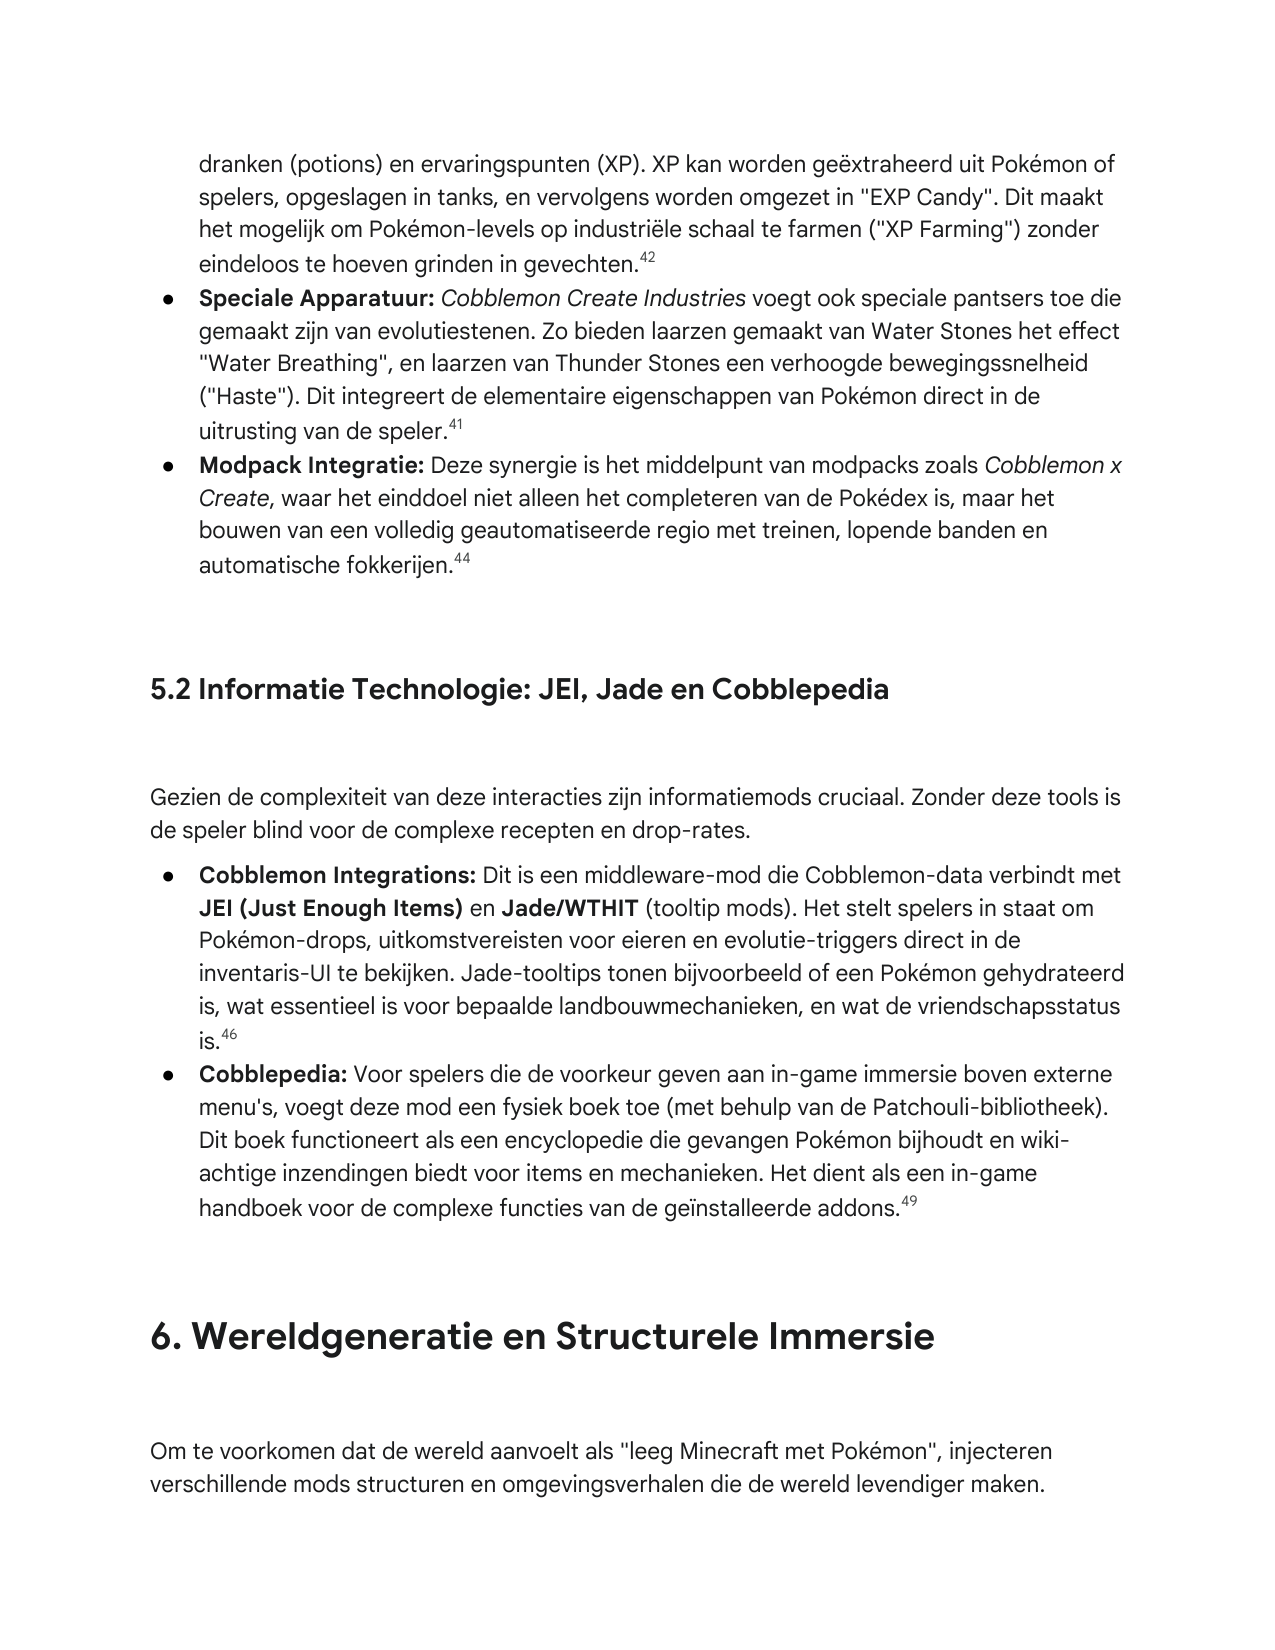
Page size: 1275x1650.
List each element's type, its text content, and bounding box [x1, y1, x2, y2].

list Modpack Integratie: Deze synergie is het middelpunt van modpacks zoals Cobblemon x Create, waar het einddoel niet alleen het completeren van de Pokédex is, maar het bouwen van een volledig geautomatiseerde regio met treinen, lopende banden en automatische fokkerijen.44 [161, 451, 1125, 581]
list Speciale Apparatuur: Cobblemon Create Industries voegt ook speciale pantsers toe die gemaakt zijn van evolutiestenen. Zo bieden laarzen gemaakt van Water Stones het effect "Water Breathing", en laarzen van Thunder Stones een verhoogde bewegingssnelheid ("Haste"). Dit integreert de elementaire eigenschappen van Pokémon direct in de uitrusting van de speler.41 [161, 284, 1125, 447]
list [161, 150, 1125, 280]
list Cobblemon Integrations: Dit is een middleware-mod die Cobblemon-data verbindt met JEI (Just Enough Items) en Jade/WTHIT (tooltip mods). Het stelt spelers in staat om Pokémon-drops, uitkomstvereisten voor eieren en evolutie-triggers direct in de inventaris-UI te bekijken. Jade-tooltips tonen bijvoorbeeld of een Pokémon gehydrateerd is, wat essentieel is voor bepaalde landbouwmechanieken, en wat de vriendschapsstatus is.46 [161, 861, 1125, 1056]
text Om te voorkomen dat de wereld aanvoelt als "leeg Minecraft met Pokémon", injecteren verschillende mods structuren en omgevingsverhalen die de wereld levendiger maken. [150, 1437, 1125, 1499]
subtitle 5.2 Informatie Technologie: JEI, Jade en Cobblepedia [150, 671, 1125, 708]
list Cobblepedia: Voor spelers die de voorkeur geven aan in-game immersie boven externe menu's, voegt deze mod een fysiek boek toe (met behulp van de Patchouli-bibliotheek). Dit boek functioneert als een encyclopedie die gevangen Pokémon bijhoudt en wiki-achtige inzendingen biedt voor items en mechanieken. Het dient als een in-game handboek voor de complexe functies van de geïnstalleerde addons.49 [161, 1061, 1125, 1223]
subtitle 6. Wereldgeneratie en Structurele Immersie [150, 1313, 1125, 1360]
text Gezien de complexiteit van deze interacties zijn informatiemods cruciaal. Zonder deze tools is de speler blind voor de complexe recepten en drop-rates. [150, 783, 1125, 844]
